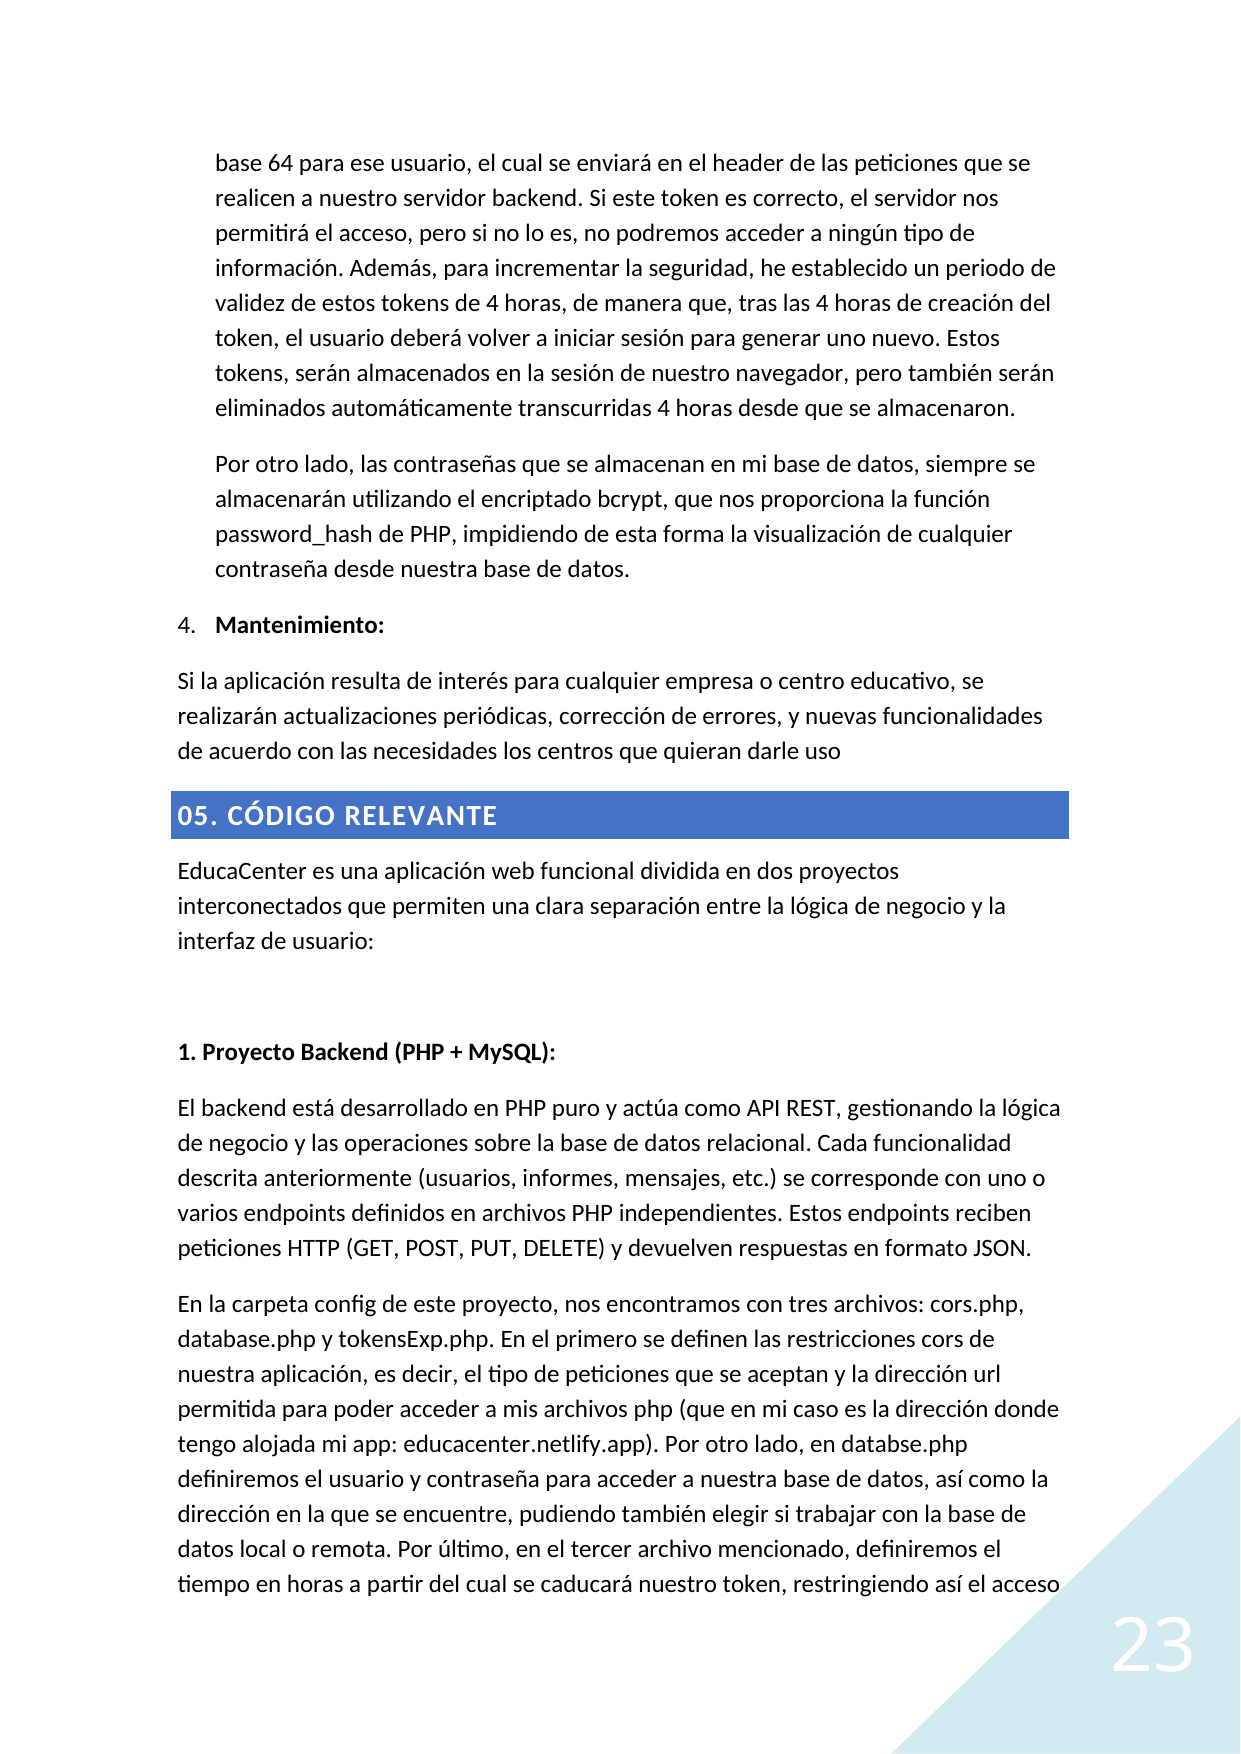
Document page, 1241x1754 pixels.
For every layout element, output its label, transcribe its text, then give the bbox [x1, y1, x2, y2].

text 1. Proyecto Backend (PHP + MySQL): [177, 1036, 1063, 1067]
text EducaCenter es una aplicación web funcional dividida en dos proyectos interconectados que permiten una clara separación entre la lógica de negocio y la interfaz de usuario: [177, 855, 1063, 955]
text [215, 148, 1063, 423]
subtitle 05. Código relevante [177, 797, 1063, 833]
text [177, 1288, 1063, 1599]
text Por otro lado, las contraseñas que se almacenan en mi base de datos, siempre se almacenarán utilizando el encriptado bcrypt, que nos proporciona la función password_hash de PHP, impidiendo de esta forma la visualización de cualquier contraseña desde nuestra base de datos. [215, 448, 1063, 584]
text Si la aplicación resulta de interés para cualquier empresa o centro educativo, se realizarán actualizaciones periódicas, corrección de errores, y nuevas funcionalidades de acuerdo con las necesidades los centros que quieran darle uso [177, 665, 1063, 766]
text El backend está desarrollado en PHP puro y actúa como API REST, gestionando la lógica de negocio y las operaciones sobre la base de datos relacional. Cada funcionalidad descrita anteriormente (usuarios, informes, mensajes, etc.) se corresponde con uno o varios endpoints definidos en archivos PHP independientes. Estos endpoints reciben peticiones HTTP (GET, POST, PUT, DELETE) y devuelven respuestas en formato JSON. [177, 1092, 1063, 1263]
list Mantenimiento: [177, 609, 1063, 640]
